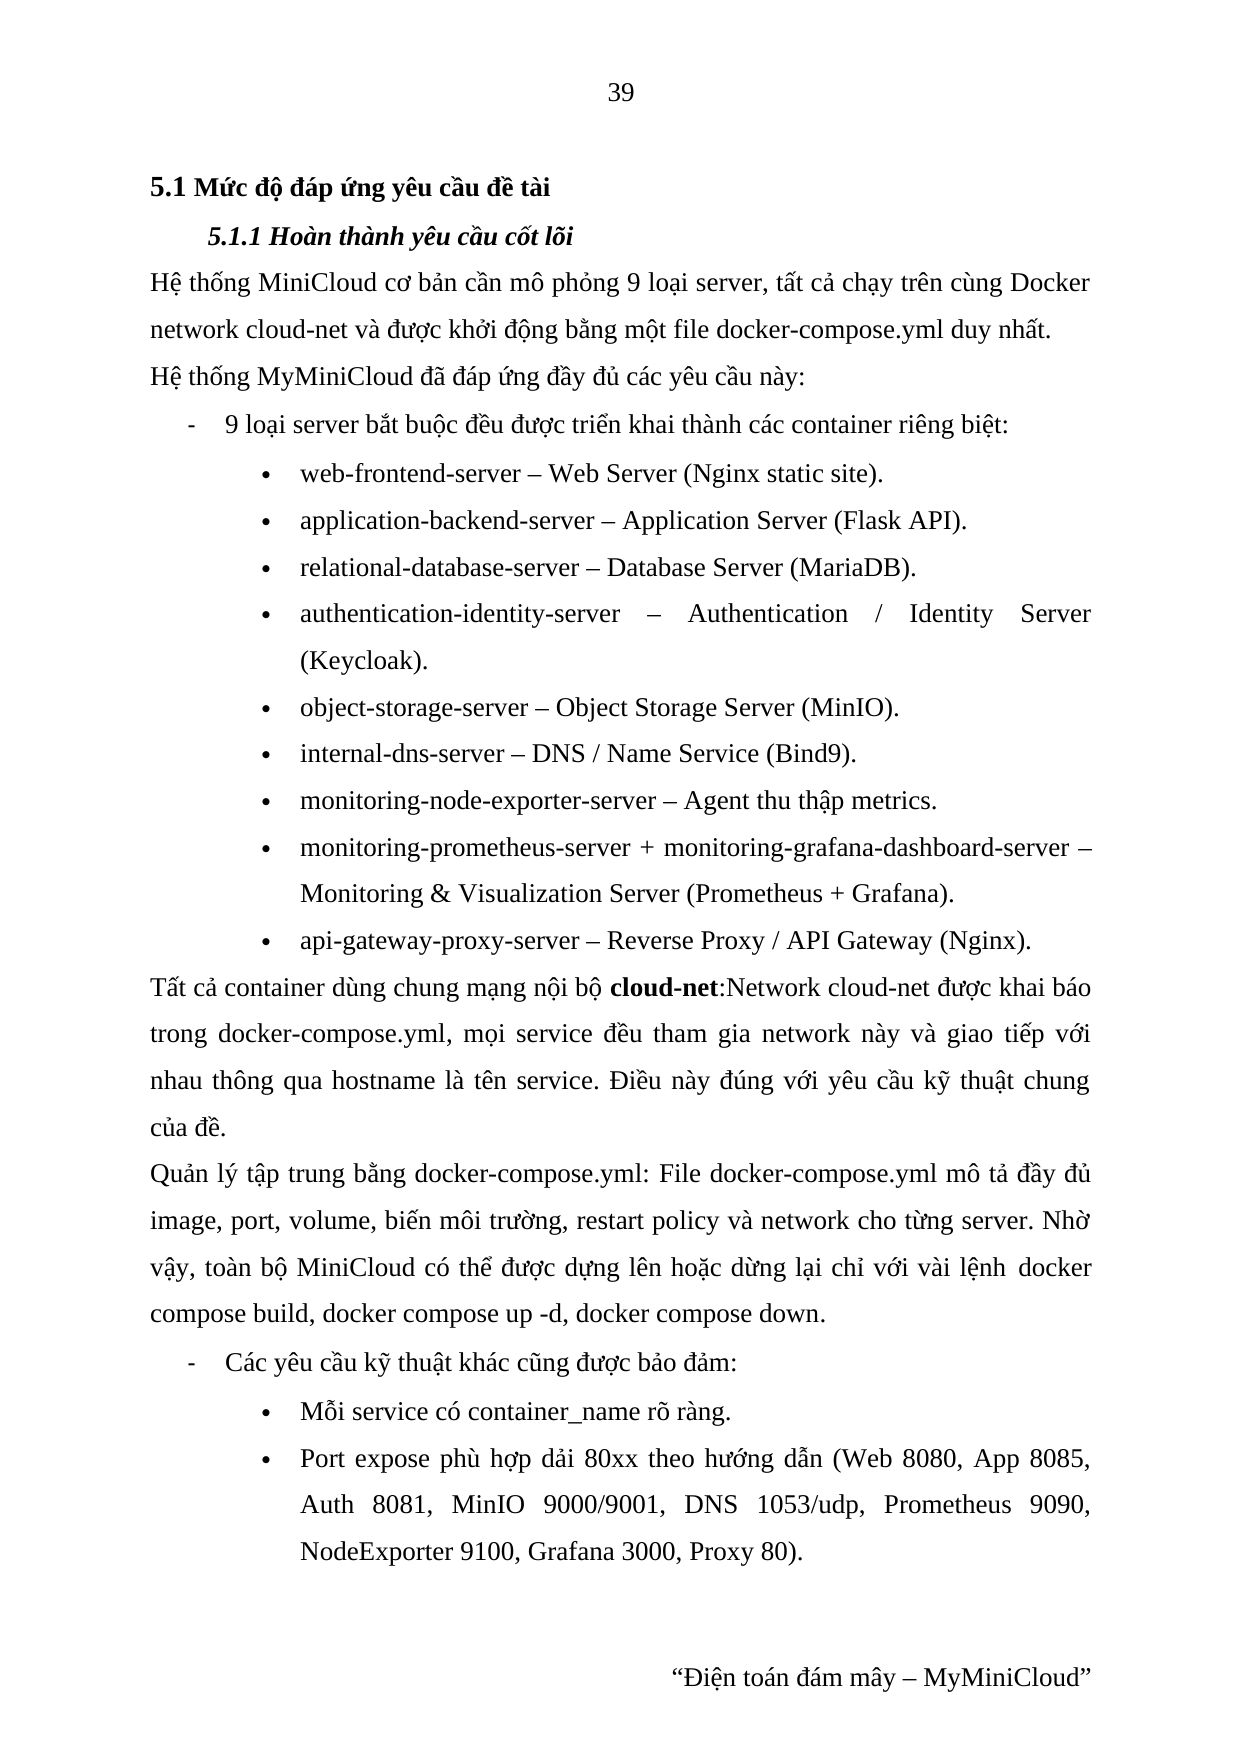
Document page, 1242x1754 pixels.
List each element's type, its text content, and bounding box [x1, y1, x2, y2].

text Hệ thống MiniCloud cơ bản cần mô phỏng 9 loại server, tất cả chạy trên cùng Docker network cloud-net và được khởi động bằng một file docker-compose.yml duy nhất. [150, 266, 1092, 344]
subtitle Hoàn thành yêu cầu cốt lõi [208, 220, 1092, 251]
list internal-dns-server – DNS / Name Service (Bind9). [262, 737, 1092, 769]
list Các yêu cầu kỹ thuật khác cũng được bảo đảm: [187, 1344, 1092, 1378]
list Port expose phù hợp dải 80xx theo hướng dẫn (Web 8080, App 8085, Auth 8081, MinIO 9000/9001, DNS 1053/udp, Prometheus 9090, NodeExporter 9100, Grafana 3000, Proxy 80). [262, 1442, 1092, 1566]
list authentication-identity-server – Authentication / Identity Server (Keycloak). [262, 597, 1092, 675]
list 9 loại server bắt buộc đều được triển khai thành các container riêng biệt: [187, 406, 1092, 441]
text Tất cả container dùng chung mạng nội bộ cloud-net:Network cloud-net được khai báo trong docker-compose.yml, mọi service đều tham gia network này và giao tiếp với nhau thông qua hostname là tên service. Điều này đúng với yêu cầu kỹ thuật chung của đề. [150, 971, 1092, 1142]
list application-backend-server – Application Server (Flask API). [262, 504, 1092, 535]
list object-storage-server – Object Storage Server (MinIO). [262, 691, 1092, 722]
list api-gateway-proxy-server – Reverse Proxy / API Gateway (Nginx). [262, 924, 1092, 955]
list monitoring-prometheus-server + monitoring-grafana-dashboard-server – Monitoring & Visualization Server (Prometheus + Grafana). [262, 831, 1092, 909]
text Hệ thống MyMiniCloud đã đáp ứng đầy đủ các yêu cầu này: [150, 360, 1092, 391]
list relational-database-server – Database Server (MariaDB). [262, 551, 1092, 582]
text Quản lý tập trung bằng docker-compose.yml: File docker-compose.yml mô tả đầy đủ image, port, volume, biến môi trường, restart policy và network cho từng server. Nhờ vậy, toàn bộ MiniCloud có thể được dựng lên hoặc dừng lại chỉ với vài lệnh docker compose build, docker compose up -d, docker compose down. [150, 1157, 1092, 1329]
list monitoring-node-exporter-server – Agent thu thập metrics. [262, 784, 1092, 815]
list web-frontend-server – Web Server (Nginx static site). [262, 457, 1092, 489]
subtitle Mức độ đáp ứng yêu cầu đề tài [150, 169, 1092, 203]
list Mỗi service có container_name rõ ràng. [262, 1395, 1092, 1426]
